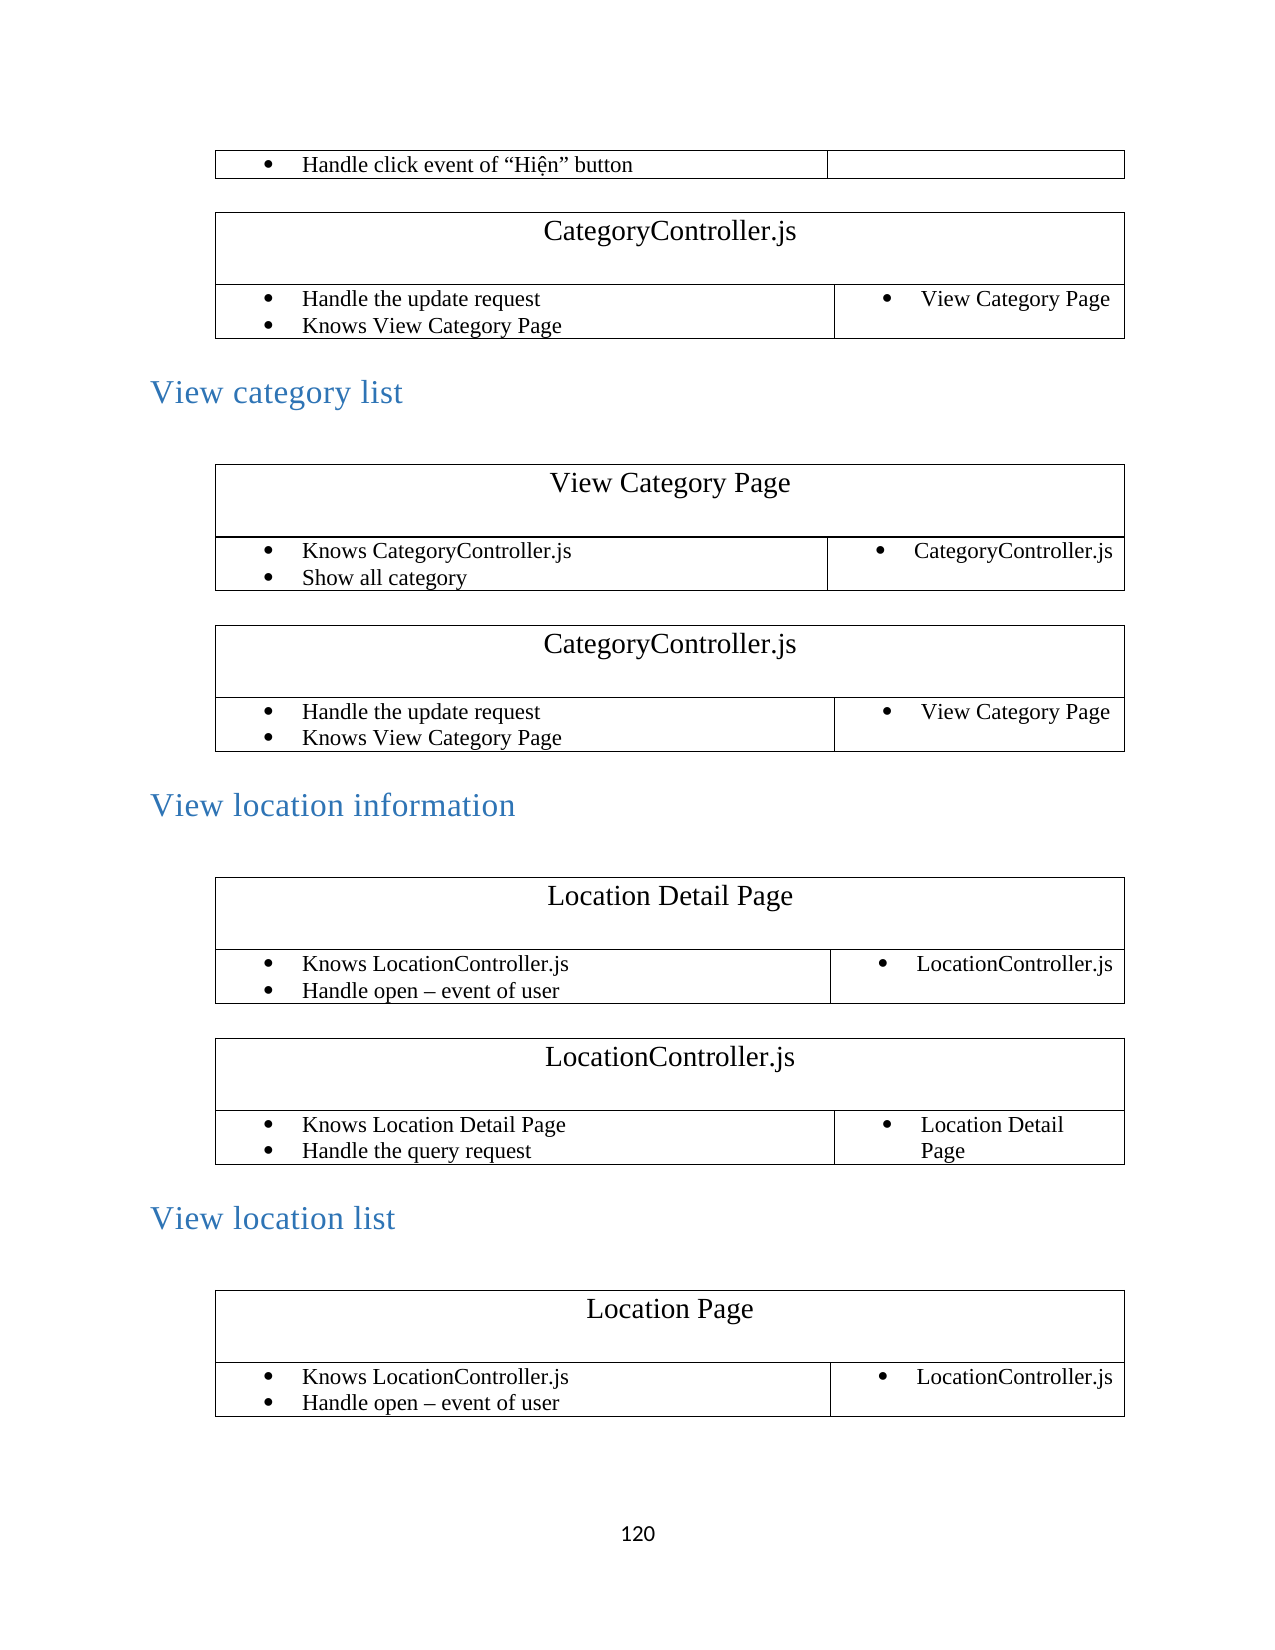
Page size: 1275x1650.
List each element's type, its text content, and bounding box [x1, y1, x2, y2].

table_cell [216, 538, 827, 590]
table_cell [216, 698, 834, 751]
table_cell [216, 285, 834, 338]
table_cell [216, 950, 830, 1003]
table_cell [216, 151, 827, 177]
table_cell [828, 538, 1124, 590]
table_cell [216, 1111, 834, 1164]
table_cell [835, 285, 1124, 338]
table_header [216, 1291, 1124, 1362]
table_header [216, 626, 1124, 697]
title View category list [150, 373, 1125, 411]
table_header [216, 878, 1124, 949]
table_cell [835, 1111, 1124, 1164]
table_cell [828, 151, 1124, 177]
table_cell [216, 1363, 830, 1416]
title View location information [150, 785, 1125, 824]
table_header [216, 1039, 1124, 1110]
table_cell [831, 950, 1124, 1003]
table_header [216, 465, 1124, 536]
title View location list [150, 1198, 1125, 1237]
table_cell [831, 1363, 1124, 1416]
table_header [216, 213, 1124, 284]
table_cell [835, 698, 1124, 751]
